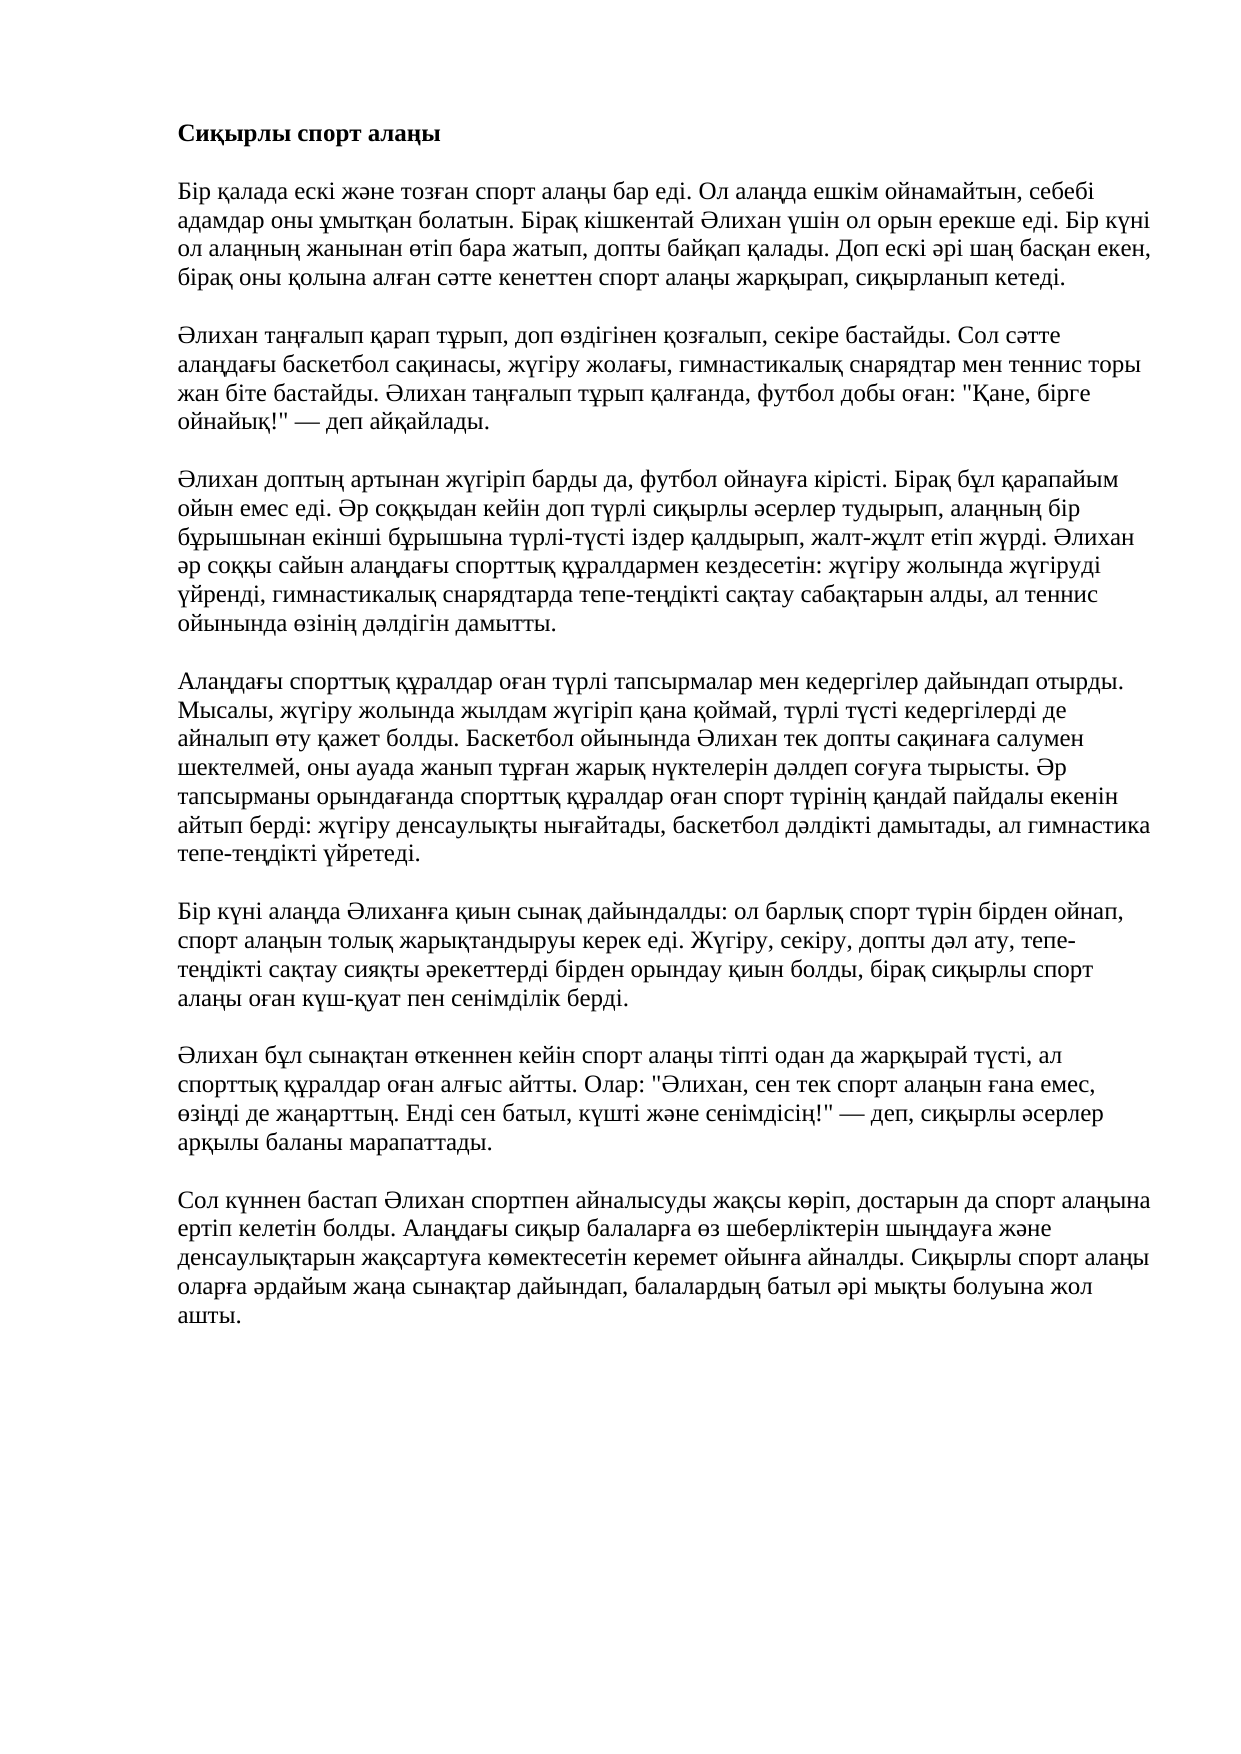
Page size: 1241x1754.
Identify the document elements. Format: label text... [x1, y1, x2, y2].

text Алаңдағы спорттық құралдар оған түрлі тапсырмалар мен кедергілер дайындап отырды. Мысалы, жүгіру жолында жылдам жүгіріп қана қоймай, түрлі түсті кедергілерді де айналып өту қажет болды. Баскетбол ойынында Әлихан тек допты сақинаға салумен шектелмей, оны ауада жанып тұрған жарық нүктелерін дәлдеп соғуға тырысты. Әр тапсырманы орындағанда спорттық құралдар оған спорт түрінің қандай пайдалы екенін айтып берді: жүгіру денсаулықты нығайтады, баскетбол дәлдікті дамытады, ал гимнастика тепе-теңдікті үйретеді. [177, 666, 1152, 867]
text Әлихан таңғалып қарап тұрып, доп өздігінен қозғалып, секіре бастайды. Сол сәтте алаңдағы баскетбол сақинасы, жүгіру жолағы, гимнастикалық снарядтар мен теннис торы жан біте бастайды. Әлихан таңғалып тұрып қалғанда, футбол добы оған: "Қане, бірге ойнайық!" — деп айқайлады. [177, 320, 1152, 435]
text Бір күні алаңда Әлиханға қиын сынақ дайындалды: ол барлық спорт түрін бірден ойнап, спорт алаңын толық жарықтандыруы керек еді. Жүгіру, секіру, допты дәл ату, тепе-теңдікті сақтау сияқты әрекеттерді бірден орындау қиын болды, бірақ сиқырлы спорт алаңы оған күш-қуат пен сенімділік берді. [177, 896, 1152, 1011]
text Әлихан бұл сынақтан өткеннен кейін спорт алаңы тіпті одан да жарқырай түсті, ал спорттық құралдар оған алғыс айтты. Олар: "Әлихан, сен тек спорт алаңын ғана емес, өзіңді де жаңарттың. Енді сен батыл, күшті және сенімдісің!" — деп, сиқырлы әсерлер арқылы баланы марапаттады. [177, 1041, 1152, 1156]
text Сиқырлы спорт алаңы [177, 118, 1152, 147]
text Әлихан доптың артынан жүгіріп барды да, футбол ойнауға кірісті. Бірақ бұл қарапайым ойын емес еді. Әр соққыдан кейін доп түрлі сиқырлы әсерлер тудырып, алаңның бір бұрышынан екінші бұрышына түрлі-түсті іздер қалдырып, жалт-жұлт етіп жүрді. Әлихан әр соққы сайын алаңдағы спорттық құралдармен кездесетін: жүгіру жолында жүгіруді үйренді, гимнастикалық снарядтарда тепе-теңдікті сақтау сабақтарын алды, ал теннис ойынында өзінің дәлдігін дамытты. [177, 464, 1152, 637]
text Бір қалада ескі және тозған спорт алаңы бар еді. Ол алаңда ешкім ойнамайтын, себебі адамдар оны ұмытқан болатын. Бірақ кішкентай Әлихан үшін ол орын ерекше еді. Бір күні ол алаңның жанынан өтіп бара жатып, допты байқап қалады. Доп ескі әрі шаң басқан екен, бірақ оны қолына алған сәтте кенеттен спорт алаңы жарқырап, сиқырланып кетеді. [177, 176, 1152, 291]
text Сол күннен бастап Әлихан спортпен айналысуды жақсы көріп, достарын да спорт алаңына ертіп келетін болды. Алаңдағы сиқыр балаларға өз шеберліктерін шыңдауға және денсаулықтарын жақсартуға көмектесетін керемет ойынға айналды. Сиқырлы спорт алаңы оларға әрдайым жаңа сынақтар дайындап, балалардың батыл әрі мықты болуына жол ашты. [177, 1185, 1152, 1328]
